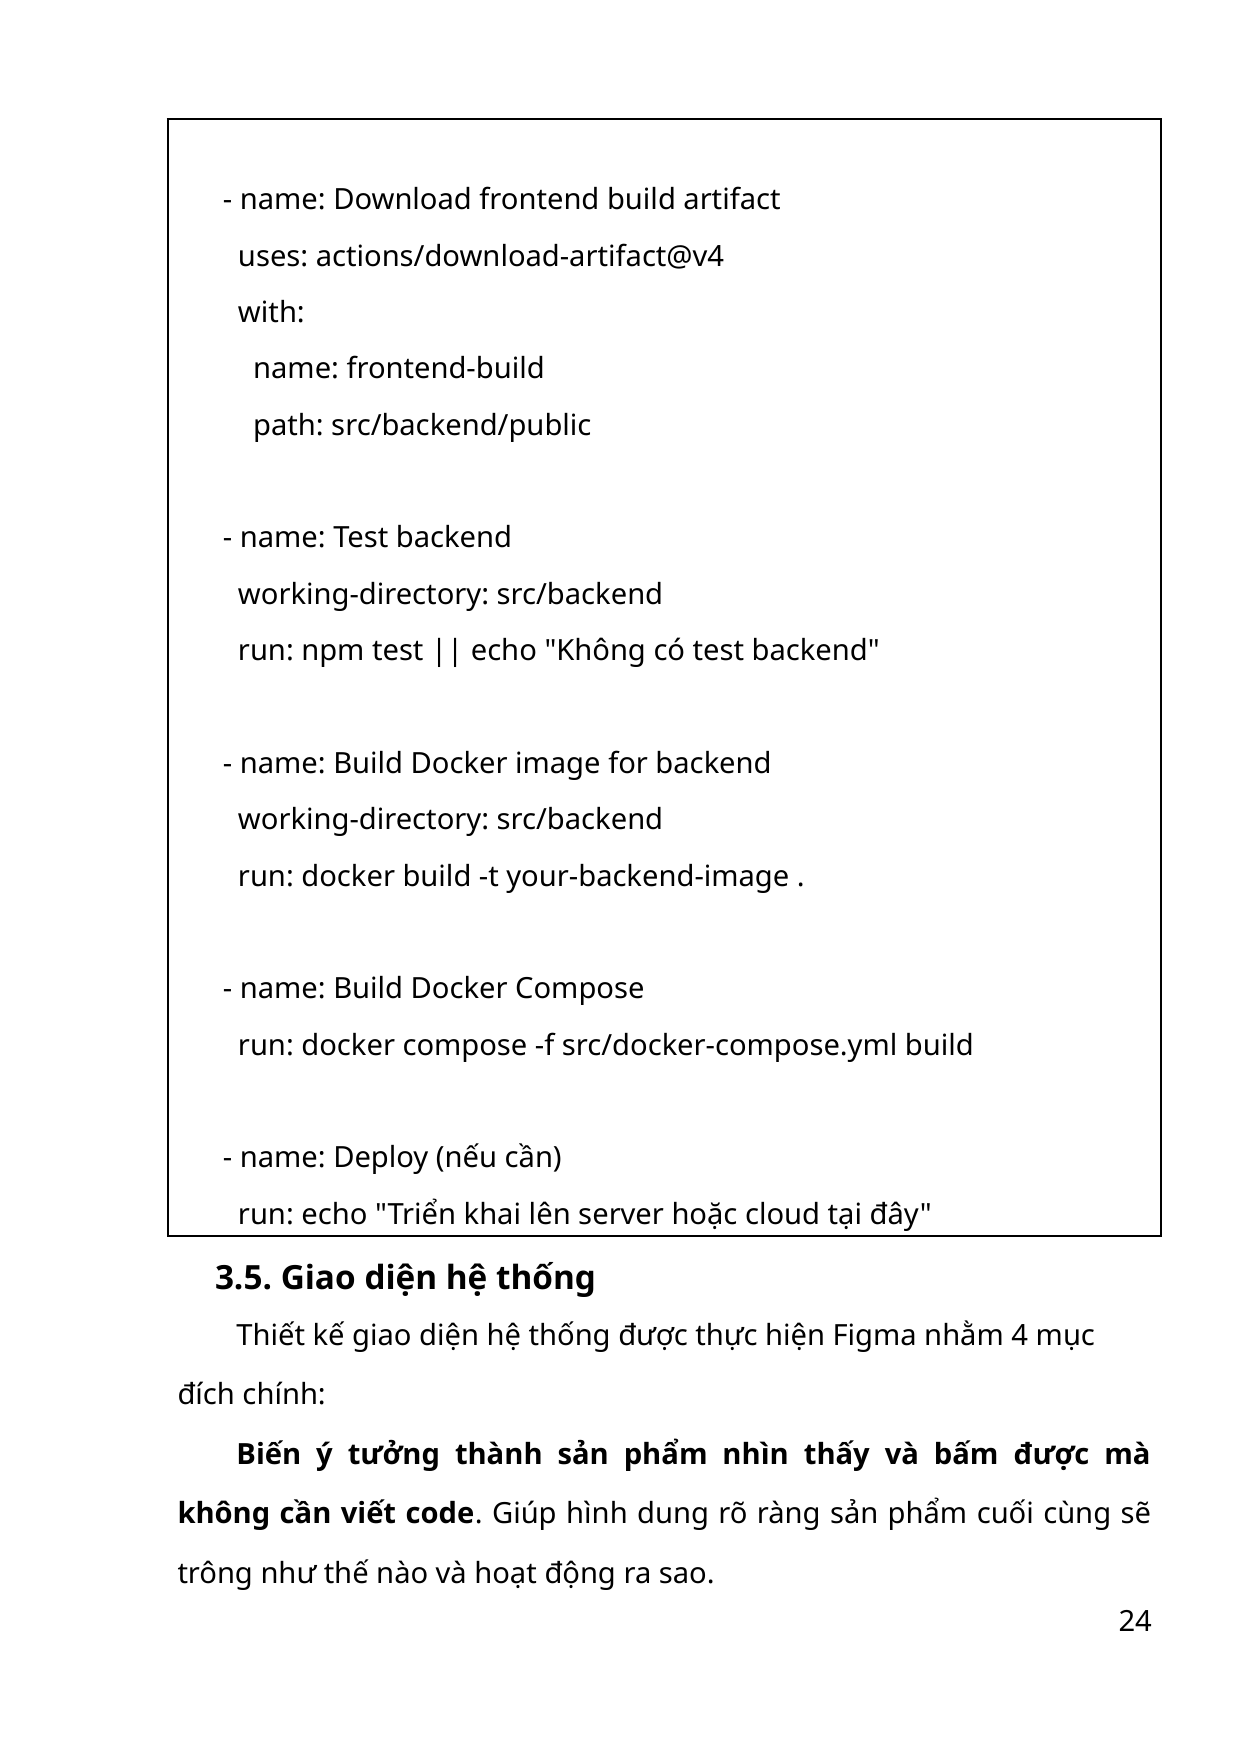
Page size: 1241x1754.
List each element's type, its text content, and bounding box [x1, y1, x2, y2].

text uses: actions/download-artifact@v4 [169, 231, 1160, 275]
text Thiết kế giao diện hệ thống được thực hiện Figma nhằm 4 mục đích chính: [177, 1314, 1152, 1413]
subtitle Giao diện hệ thống [215, 1253, 1152, 1299]
text - name: Build Docker image for backend [169, 738, 1160, 782]
text name: frontend-build [169, 343, 1160, 387]
text run: npm test || echo "Không có test backend" [169, 625, 1160, 669]
text Biến ý tưởng thành sản phẩm nhìn thấy và bấm được mà không cần viết code. Giúp hình dung rõ ràng sản phẩm cuối cùng sẽ trông như thế nào và hoạt động ra sao. [177, 1433, 1152, 1592]
text run: docker build -t your-backend-image . [169, 851, 1160, 894]
text working-directory: src/backend [169, 794, 1160, 838]
text path: src/backend/public [169, 400, 1160, 444]
text run: docker compose -f src/docker-compose.yml build [169, 1020, 1160, 1064]
text - name: Build Docker Compose [169, 963, 1160, 1007]
text with: [169, 287, 1160, 331]
text - name: Download frontend build artifact [169, 174, 1160, 218]
text - name: Deploy (nếu cần) [169, 1132, 1160, 1176]
text run: echo "Triển khai lên server hoặc cloud tại đây" [169, 1189, 1160, 1235]
text working-directory: src/backend [169, 569, 1160, 613]
text - name: Test backend [169, 513, 1160, 556]
